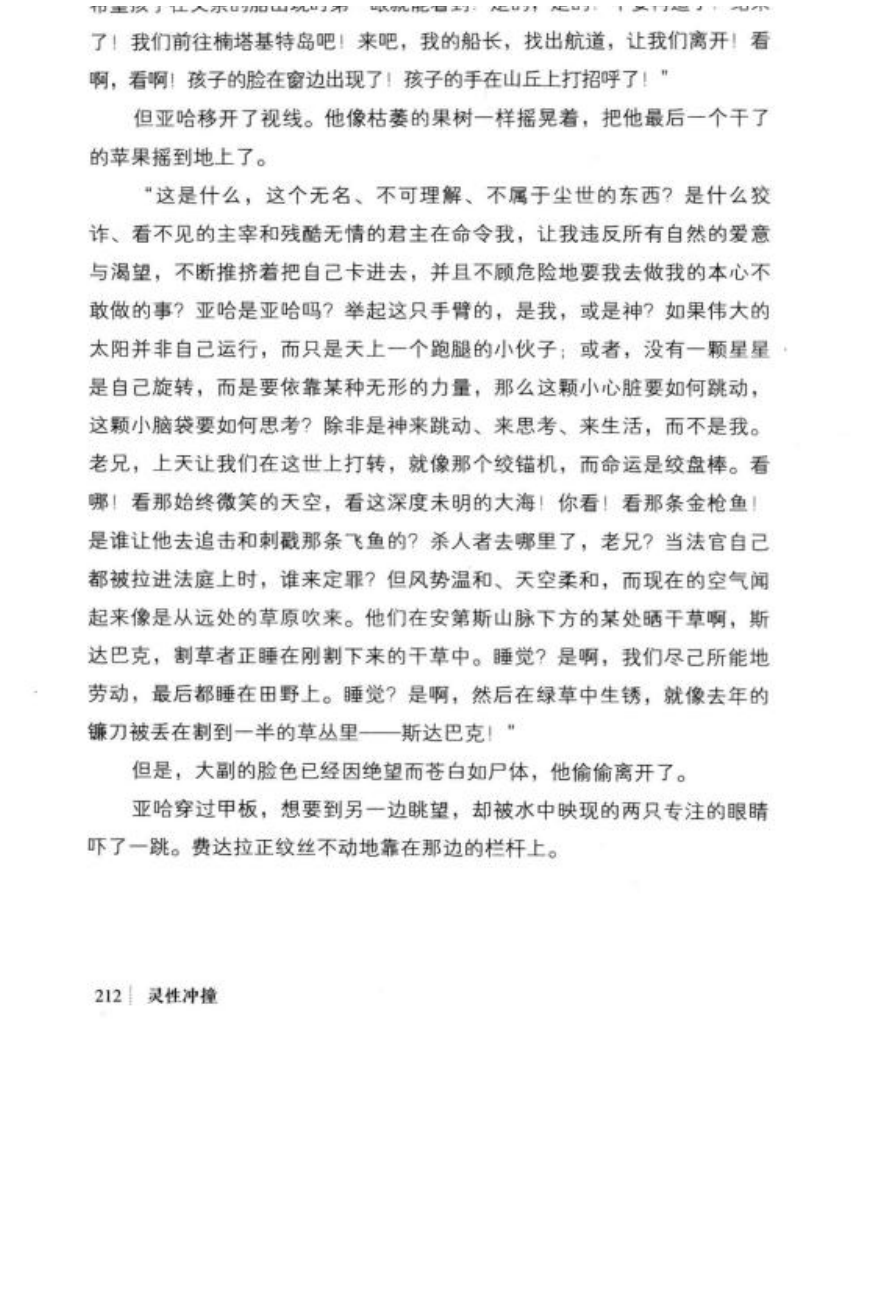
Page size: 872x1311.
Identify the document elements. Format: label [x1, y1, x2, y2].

picture [0, 6, 872, 1054]
